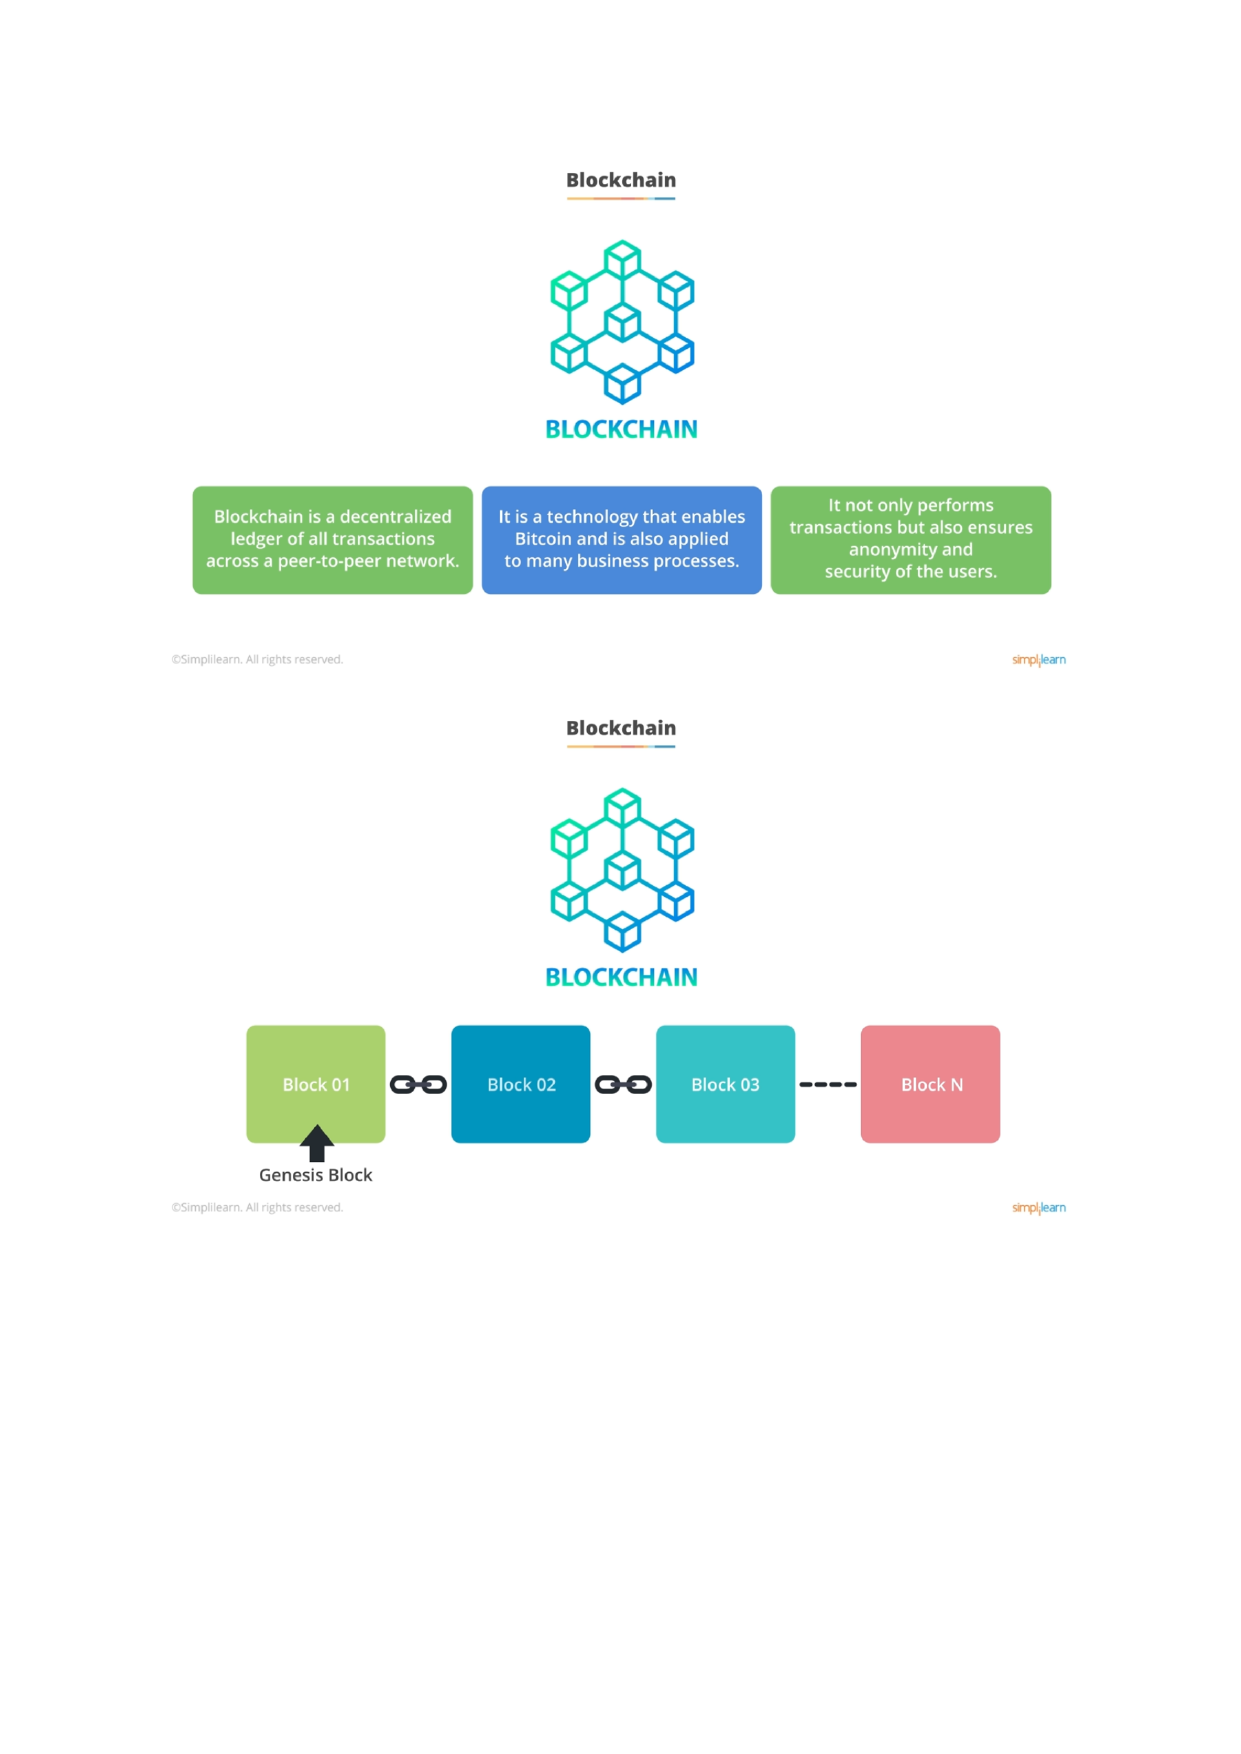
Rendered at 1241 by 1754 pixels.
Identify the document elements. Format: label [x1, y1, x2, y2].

picture [150, 150, 1091, 679]
picture [150, 697, 1091, 1227]
